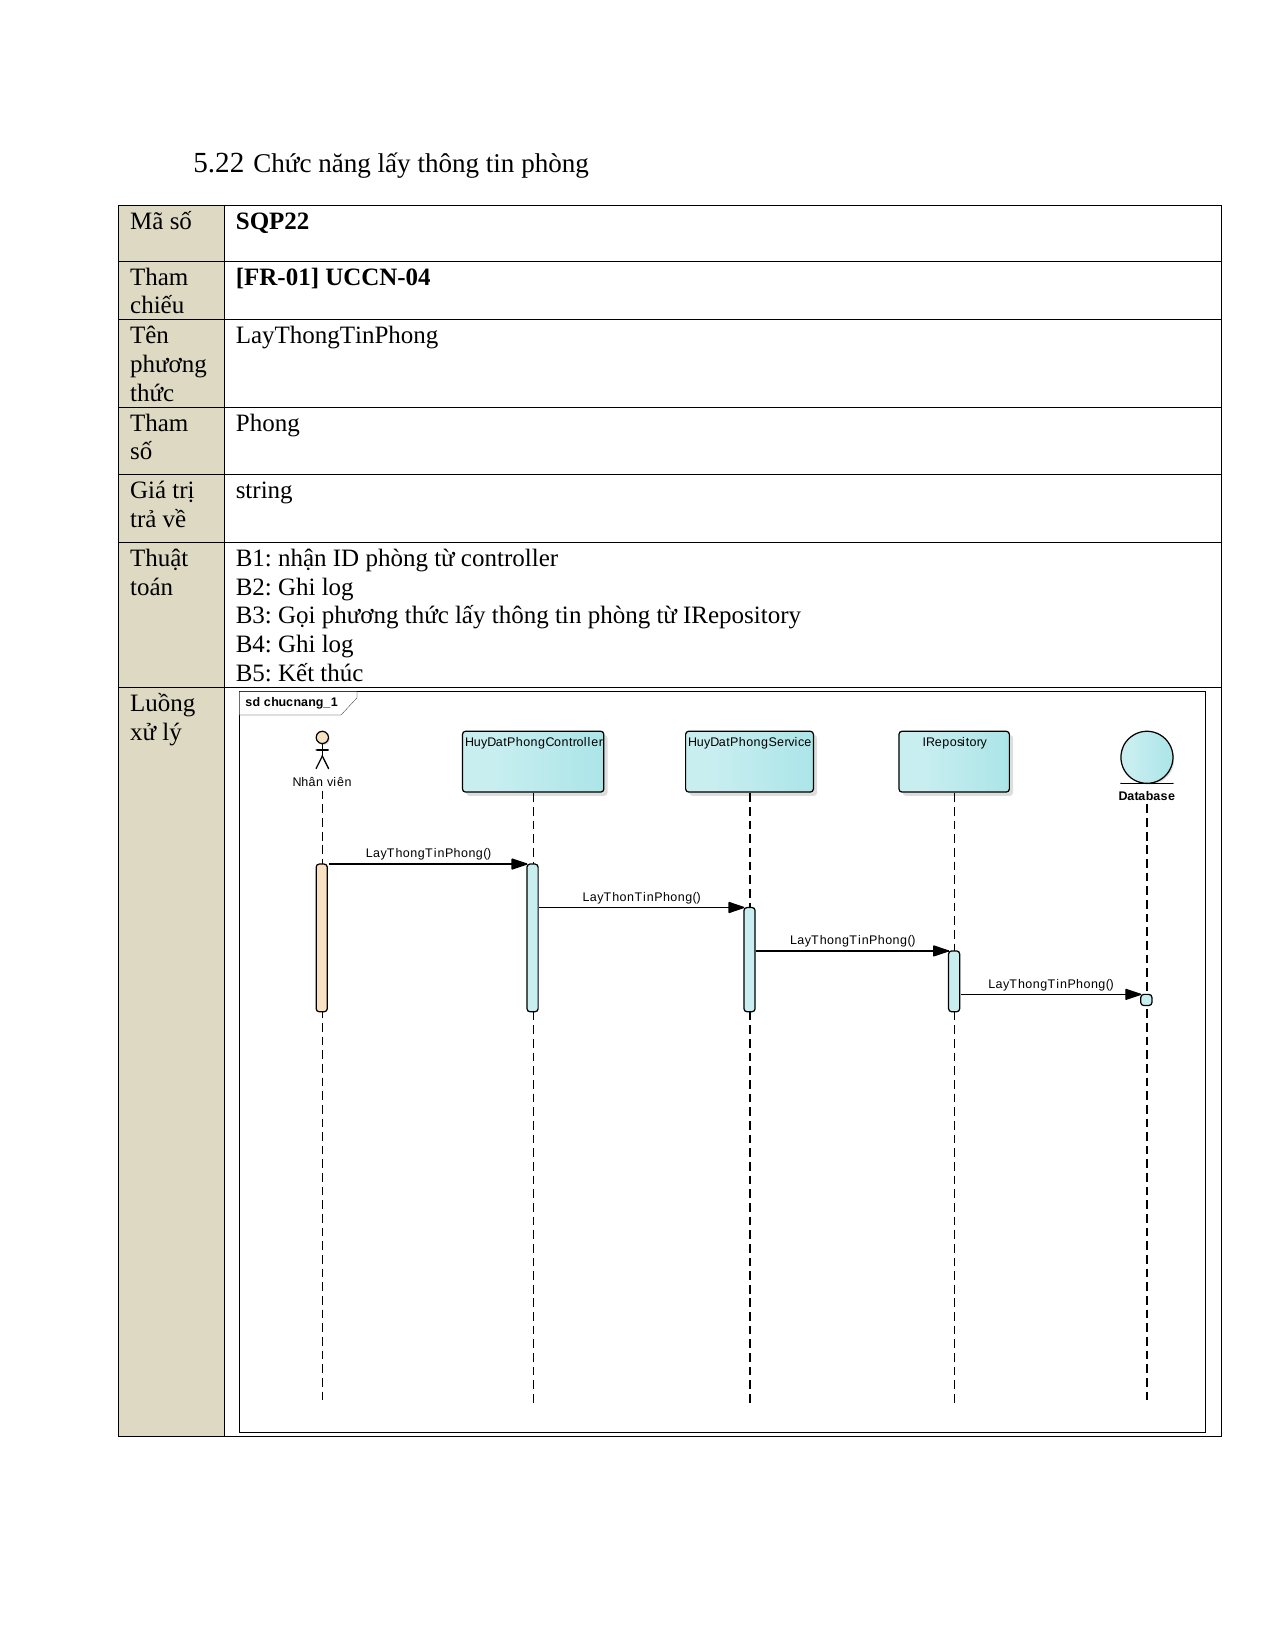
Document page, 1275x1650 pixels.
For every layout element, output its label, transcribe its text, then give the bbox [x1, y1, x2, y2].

table_cell Giá trị trả về [119, 475, 224, 542]
table_cell Tham chiếu [119, 262, 224, 319]
table_cell [FR-01] UCCN-04 [225, 262, 1221, 319]
table_cell Thuật toán [119, 543, 224, 687]
table_cell Tham số [119, 408, 224, 474]
table_cell B1: nhận ID phòng từ controller B2: Ghi log B3: Gọi phương thức lấy thông tin phòng từ IRepository B4: Ghi log B5: Kết thúc [225, 543, 1221, 687]
table_cell string [225, 475, 1221, 542]
table_cell LayThongTinPhong [225, 320, 1221, 407]
table_cell [225, 688, 1221, 1436]
table_cell Tên phương thức [119, 320, 224, 407]
table_cell Phong [225, 408, 1221, 474]
text Chức năng lấy thông tin phòng [193, 145, 1137, 179]
table_header Mã số [119, 206, 224, 261]
table_header SQP22 [225, 206, 1221, 261]
table_cell Luồng xử lý [119, 688, 224, 1436]
